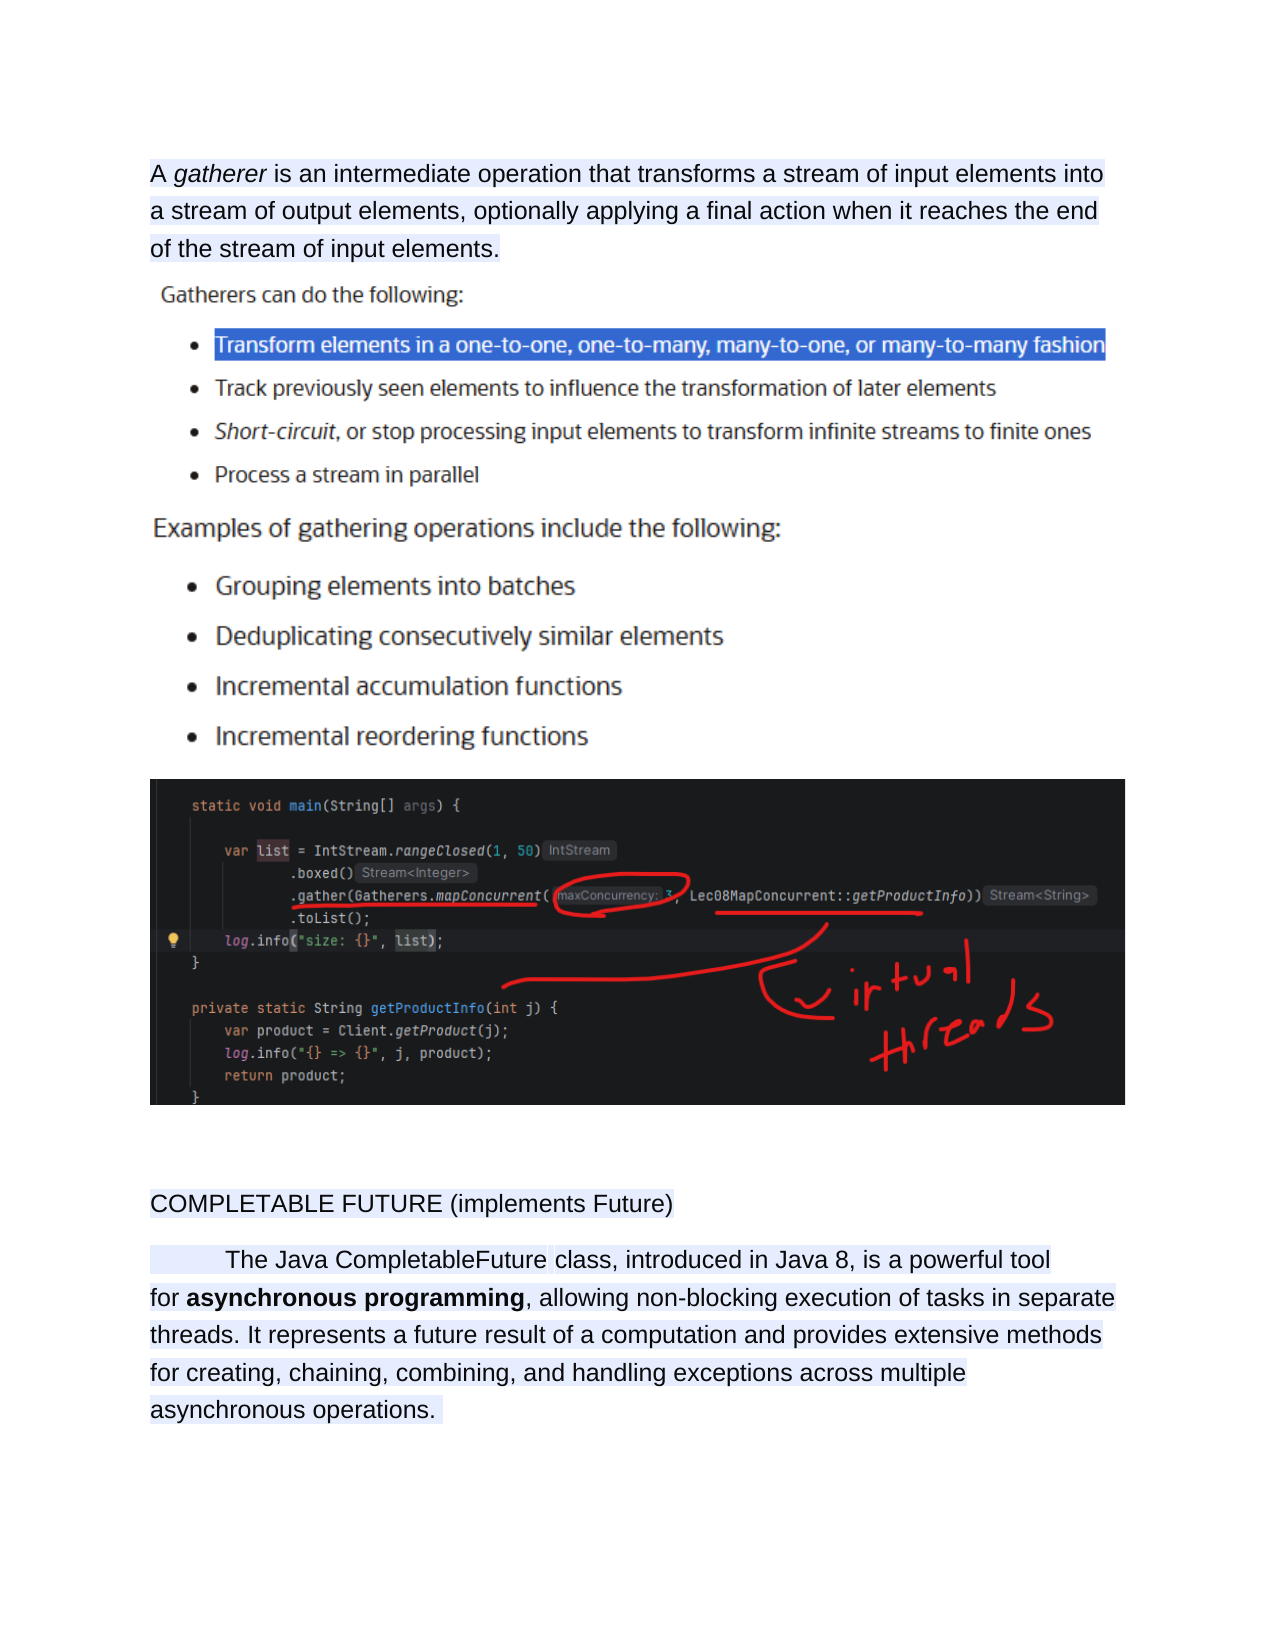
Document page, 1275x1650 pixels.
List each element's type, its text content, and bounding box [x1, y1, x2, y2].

picture [150, 281, 1125, 488]
text A gatherer is an intermediate operation that transforms a stream of input elements into a stream of output elements, optionally applying a final action when it reaches the end of the stream of input elements. [150, 150, 1125, 262]
picture [150, 779, 1125, 1105]
text The Java CompletableFuture class, introduced in Java 8, is a powerful tool for asynchronous programming, allowing non-blocking execution of tasks in separate threads. It represents a future result of a computation and provides extensive methods for creating, chaining, combining, and handling exceptions across multiple asynchronous operations. [150, 1236, 1125, 1424]
picture [150, 506, 812, 761]
text COMPLETABLE FUTURE (implements Future) [150, 1180, 1125, 1218]
